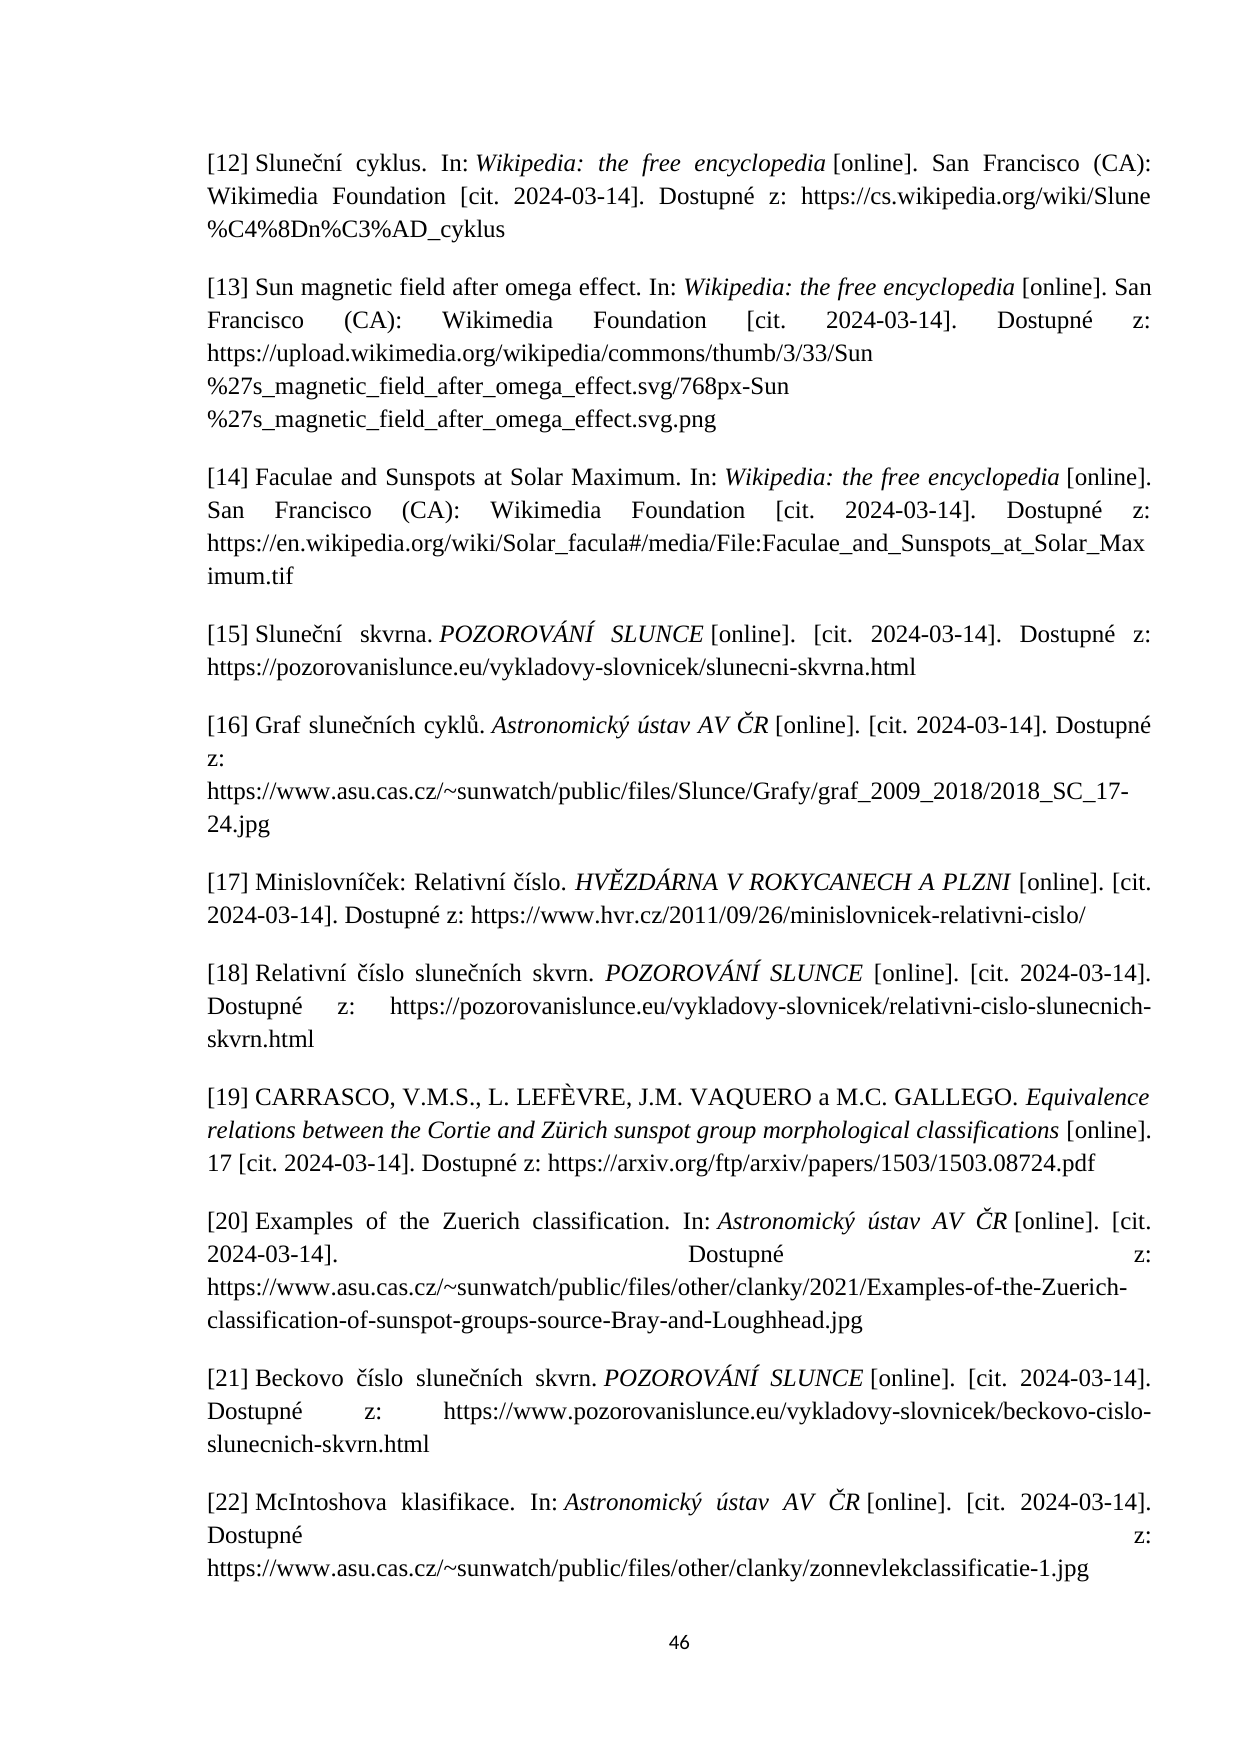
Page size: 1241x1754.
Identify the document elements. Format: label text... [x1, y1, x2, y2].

text [12] Sluneční cyklus. In: Wikipedia: the free encyclopedia [online]. San Francisco (CA): Wikimedia Foundation [cit. 2024-03-14]. Dostupné z: https://cs.wikipedia.org/wiki/Slune%C4%8Dn%C3%AD_cyklus [207, 148, 1152, 242]
text [18] Relativní číslo slunečních skvrn. POZOROVÁNÍ SLUNCE [online]. [cit. 2024-03-14]. Dostupné z: https://pozorovanislunce.eu/vykladovy-slovnicek/relativni-cislo-slunecnich-skvrn.html [207, 958, 1152, 1053]
text [13] Sun magnetic field after omega effect. In: Wikipedia: the free encyclopedia [online]. San Francisco (CA): Wikimedia Foundation [cit. 2024-03-14]. Dostupné z: https://upload.wikimedia.org/wikipedia/commons/thumb/3/33/Sun%27s_magnetic_field_after_omega_effect.svg/768px-Sun%27s_magnetic_field_after_omega_effect.svg.png [207, 272, 1152, 433]
text [15] Sluneční skvrna. POZOROVÁNÍ SLUNCE [online]. [cit. 2024-03-14]. Dostupné z: https://pozorovanislunce.eu/vykladovy-slovnicek/slunecni-skvrna.html [207, 619, 1152, 681]
text [22] McIntoshova klasifikace. In: Astronomický ústav AV ČR [online]. [cit. 2024-03-14]. Dostupné z: https://www.asu.cas.cz/~sunwatch/public/files/other/clanky/zonnevlekclassificatie-1.jpg [207, 1487, 1152, 1582]
text [17] Minislovníček: Relativní číslo. HVĚZDÁRNA V ROKYCANECH A PLZNI [online]. [cit. 2024-03-14]. Dostupné z: https://www.hvr.cz/2011/09/26/minislovnicek-relativni-cislo/ [207, 867, 1152, 929]
text [20] Examples of the Zuerich classification. In: Astronomický ústav AV ČR [online]. [cit. 2024-03-14]. Dostupné z: https://www.asu.cas.cz/~sunwatch/public/files/other/clanky/2021/Examples-of-the-Zuerich-classification-of-sunspot-groups-source-Bray-and-Loughhead.jpg [207, 1206, 1152, 1334]
text [19] CARRASCO, V.M.S., L. LEFÈVRE, J.M. VAQUERO a M.C. GALLEGO. Equivalence relations between the Cortie and Zürich sunspot group morphological classifications [online]. 17 [cit. 2024-03-14]. Dostupné z: https://arxiv.org/ftp/arxiv/papers/1503/1503.08724.pdf [207, 1082, 1152, 1177]
text [21] Beckovo číslo slunečních skvrn. POZOROVÁNÍ SLUNCE [online]. [cit. 2024-03-14]. Dostupné z: https://www.pozorovanislunce.eu/vykladovy-slovnicek/beckovo-cislo-slunecnich-skvrn.html [207, 1363, 1152, 1458]
text [14] Faculae and Sunspots at Solar Maximum. In: Wikipedia: the free encyclopedia [online]. San Francisco (CA): Wikimedia Foundation [cit. 2024-03-14]. Dostupné z: https://en.wikipedia.org/wiki/Solar_facula#/media/File:Faculae_and_Sunspots_at_Solar_Maximum.tif [207, 462, 1152, 590]
text [16] Graf slunečních cyklů. Astronomický ústav AV ČR [online]. [cit. 2024-03-14]. Dostupné z: https://www.asu.cas.cz/~sunwatch/public/files/Slunce/Grafy/graf_2009_2018/2018_SC_17-24.jpg [207, 710, 1152, 838]
